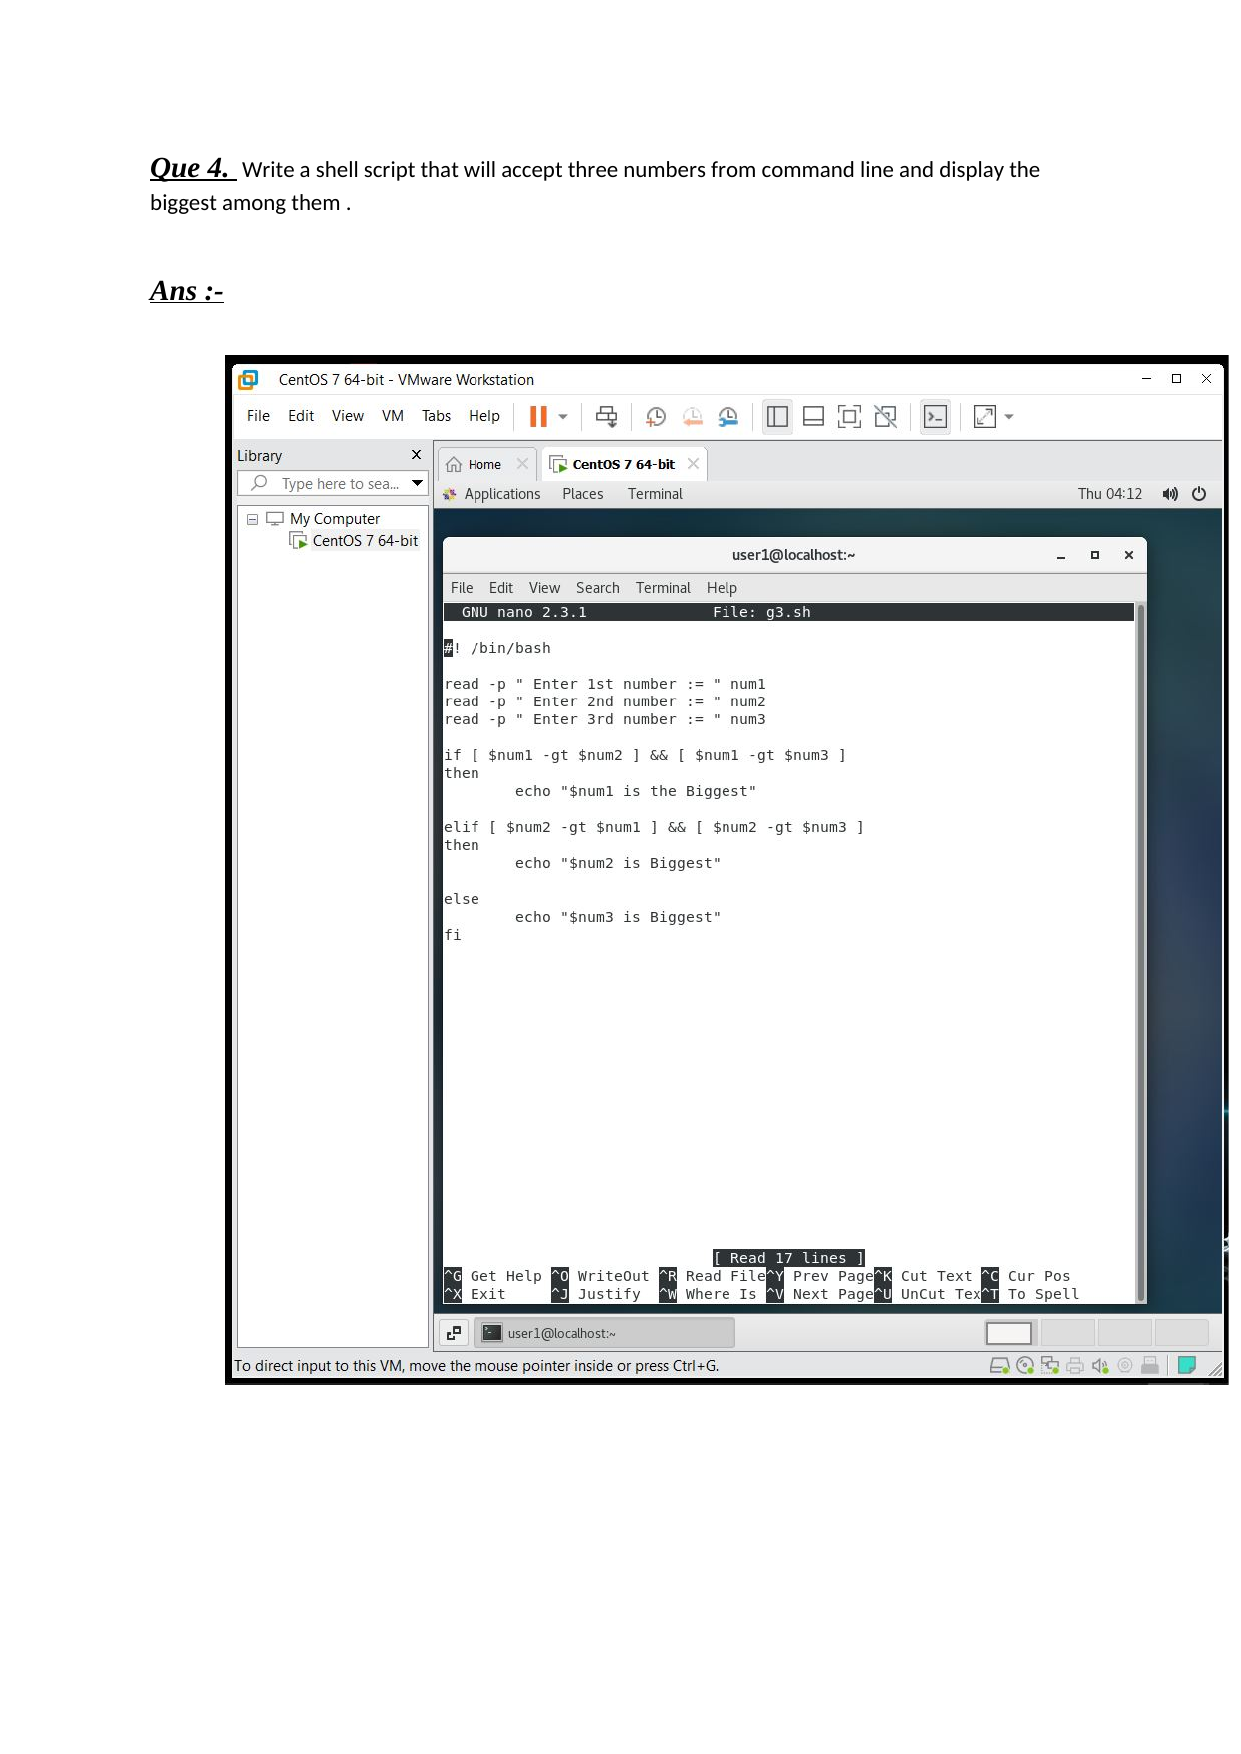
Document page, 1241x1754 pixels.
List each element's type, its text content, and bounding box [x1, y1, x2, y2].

picture [225, 355, 1229, 1385]
text Ans :- [150, 273, 1090, 306]
text Que 4. Write a shell script that will accept three numbers from command line and display the biggest among them . [150, 150, 1090, 216]
